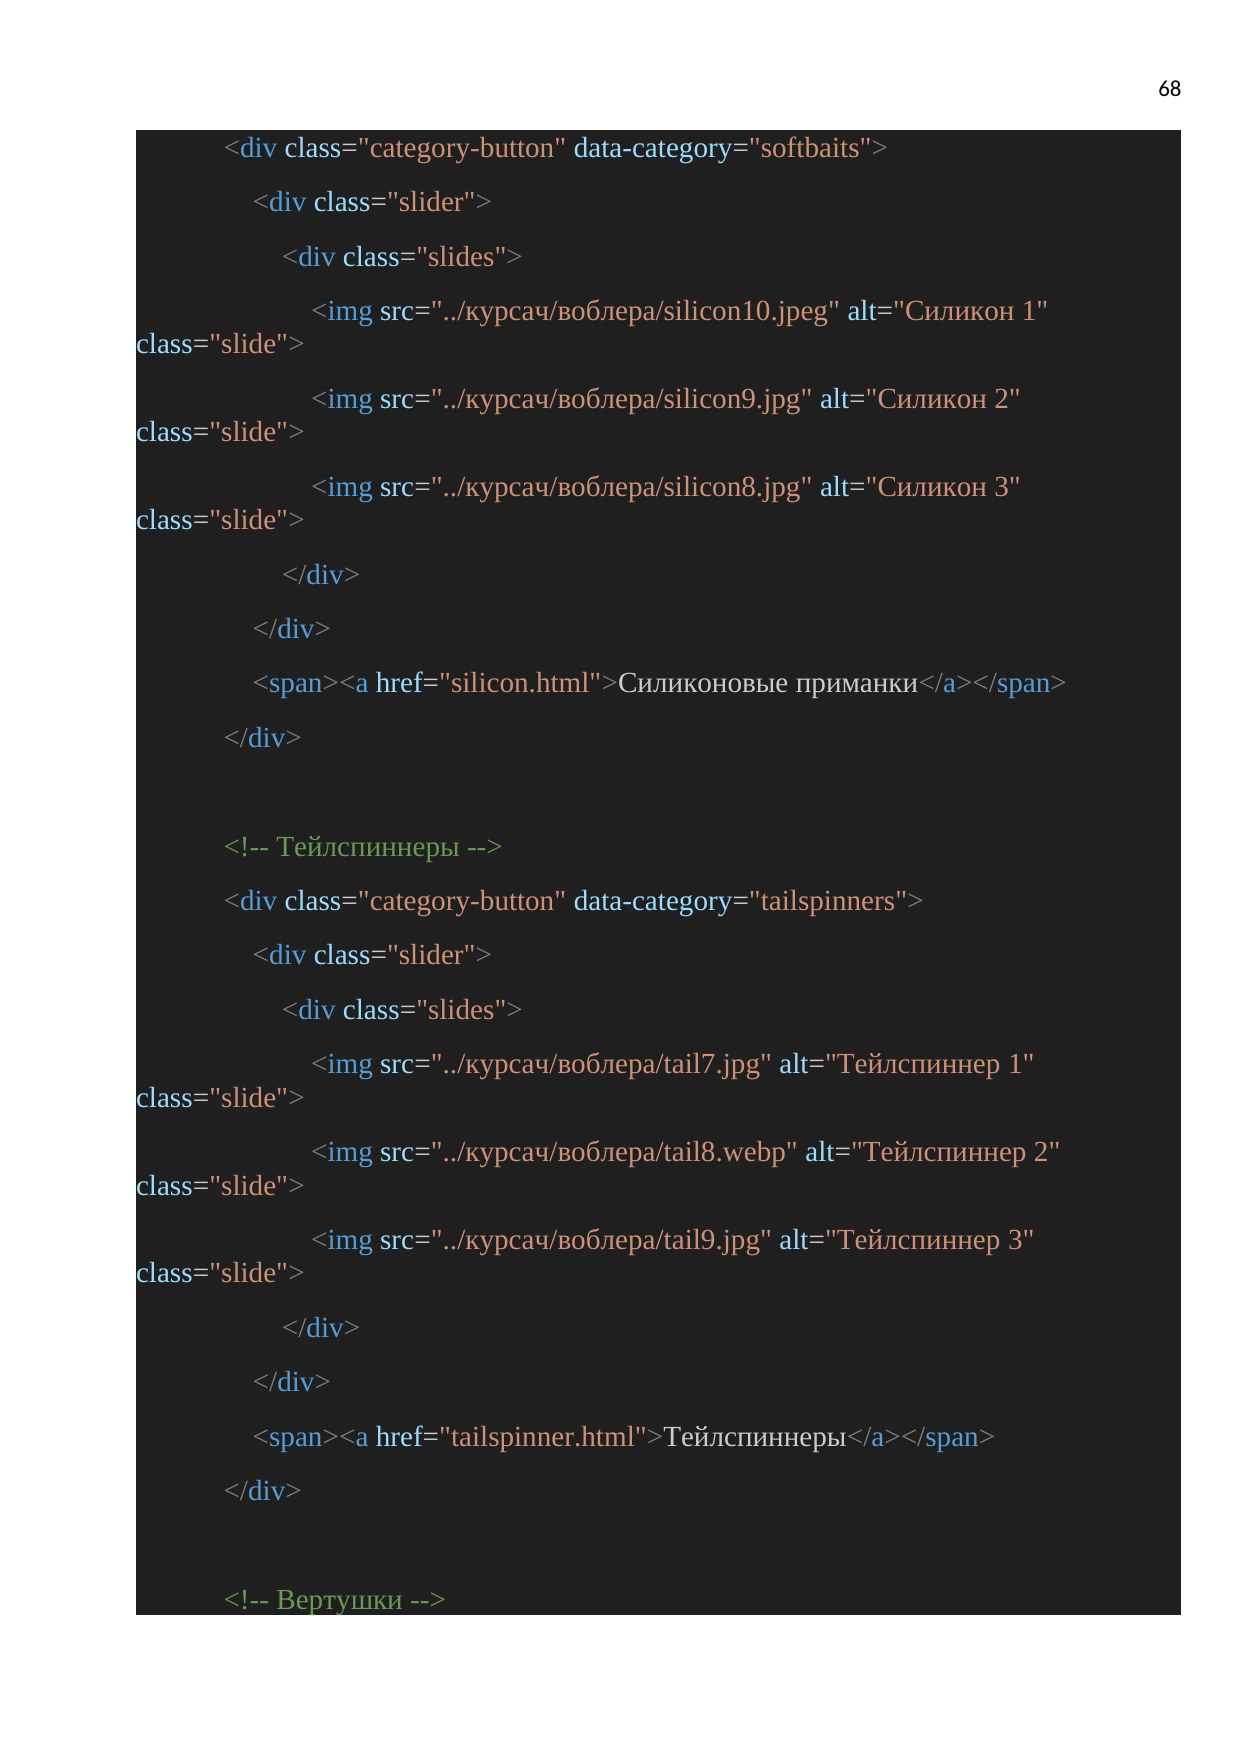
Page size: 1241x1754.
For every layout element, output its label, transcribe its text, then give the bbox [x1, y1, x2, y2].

text <span><a href="silicon.html">Силиконовые приманки</a></span> [136, 666, 1181, 699]
text <div class="slides"> [136, 992, 1181, 1025]
text <!-- Вертушки --> [136, 1582, 1181, 1615]
text <!-- Тейлспиннеры --> [136, 829, 1181, 862]
text <span><a href="tailspinner.html">Тейлспиннеры</a></span> [136, 1419, 1181, 1452]
text <img src="../курсач/воблера/silicon9.jpg" alt="Силикон 2" class="slide"> [136, 381, 1181, 448]
text </div> [136, 611, 1181, 645]
text <img src="../курсач/воблера/tail9.jpg" alt="Тейлспиннер 3" class="slide"> [136, 1222, 1181, 1289]
text </div> [136, 1310, 1181, 1343]
text <div class="slider"> [136, 937, 1181, 971]
text <img src="../курсач/воблера/silicon8.jpg" alt="Силикон 3" class="slide"> [136, 469, 1181, 536]
text </div> [136, 720, 1181, 753]
text </div> [136, 1364, 1181, 1398]
text <img src="../курсач/воблера/silicon10.jpeg" alt="Силикон 1" class="slide"> [136, 293, 1181, 360]
text <div class="slides"> [136, 239, 1181, 272]
text <div class="category-button" data-category="tailspinners"> [136, 883, 1181, 917]
text <div class="slider"> [136, 184, 1181, 218]
text <div class="category-button" data-category="softbaits"> [136, 130, 1181, 163]
text </div> [136, 1473, 1181, 1507]
text <img src="../курсач/воблера/tail8.webp" alt="Тейлспиннер 2" class="slide"> [136, 1134, 1181, 1201]
text <img src="../курсач/воблера/tail7.jpg" alt="Тейлспиннер 1" class="slide"> [136, 1046, 1181, 1113]
text </div> [136, 557, 1181, 590]
